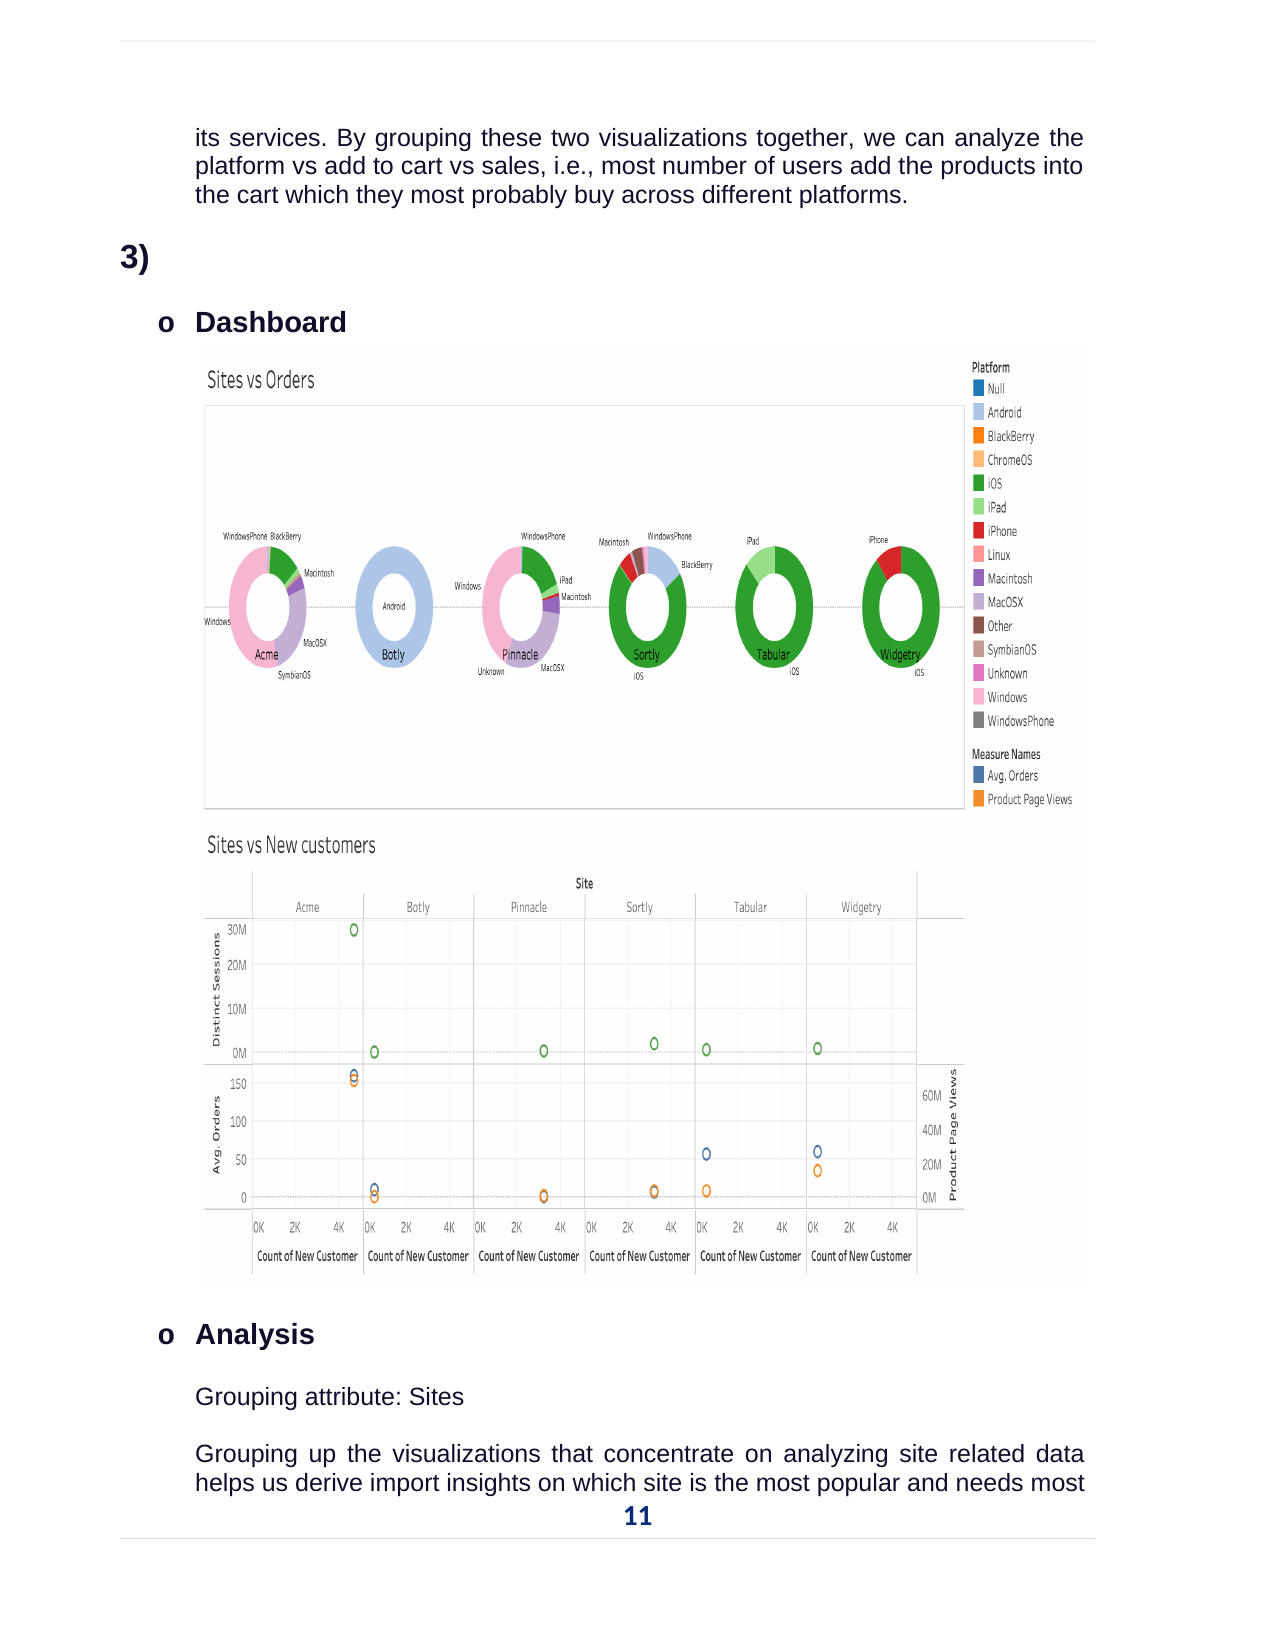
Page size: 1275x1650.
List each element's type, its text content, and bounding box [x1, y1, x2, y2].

text Grouping attribute: Sites [195, 1382, 1086, 1411]
picture [195, 340, 1095, 1289]
list Analysis [157, 1317, 1086, 1353]
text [195, 1439, 1086, 1497]
text 3) [120, 237, 1142, 276]
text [195, 122, 1086, 209]
list Dashboard [157, 305, 1086, 341]
